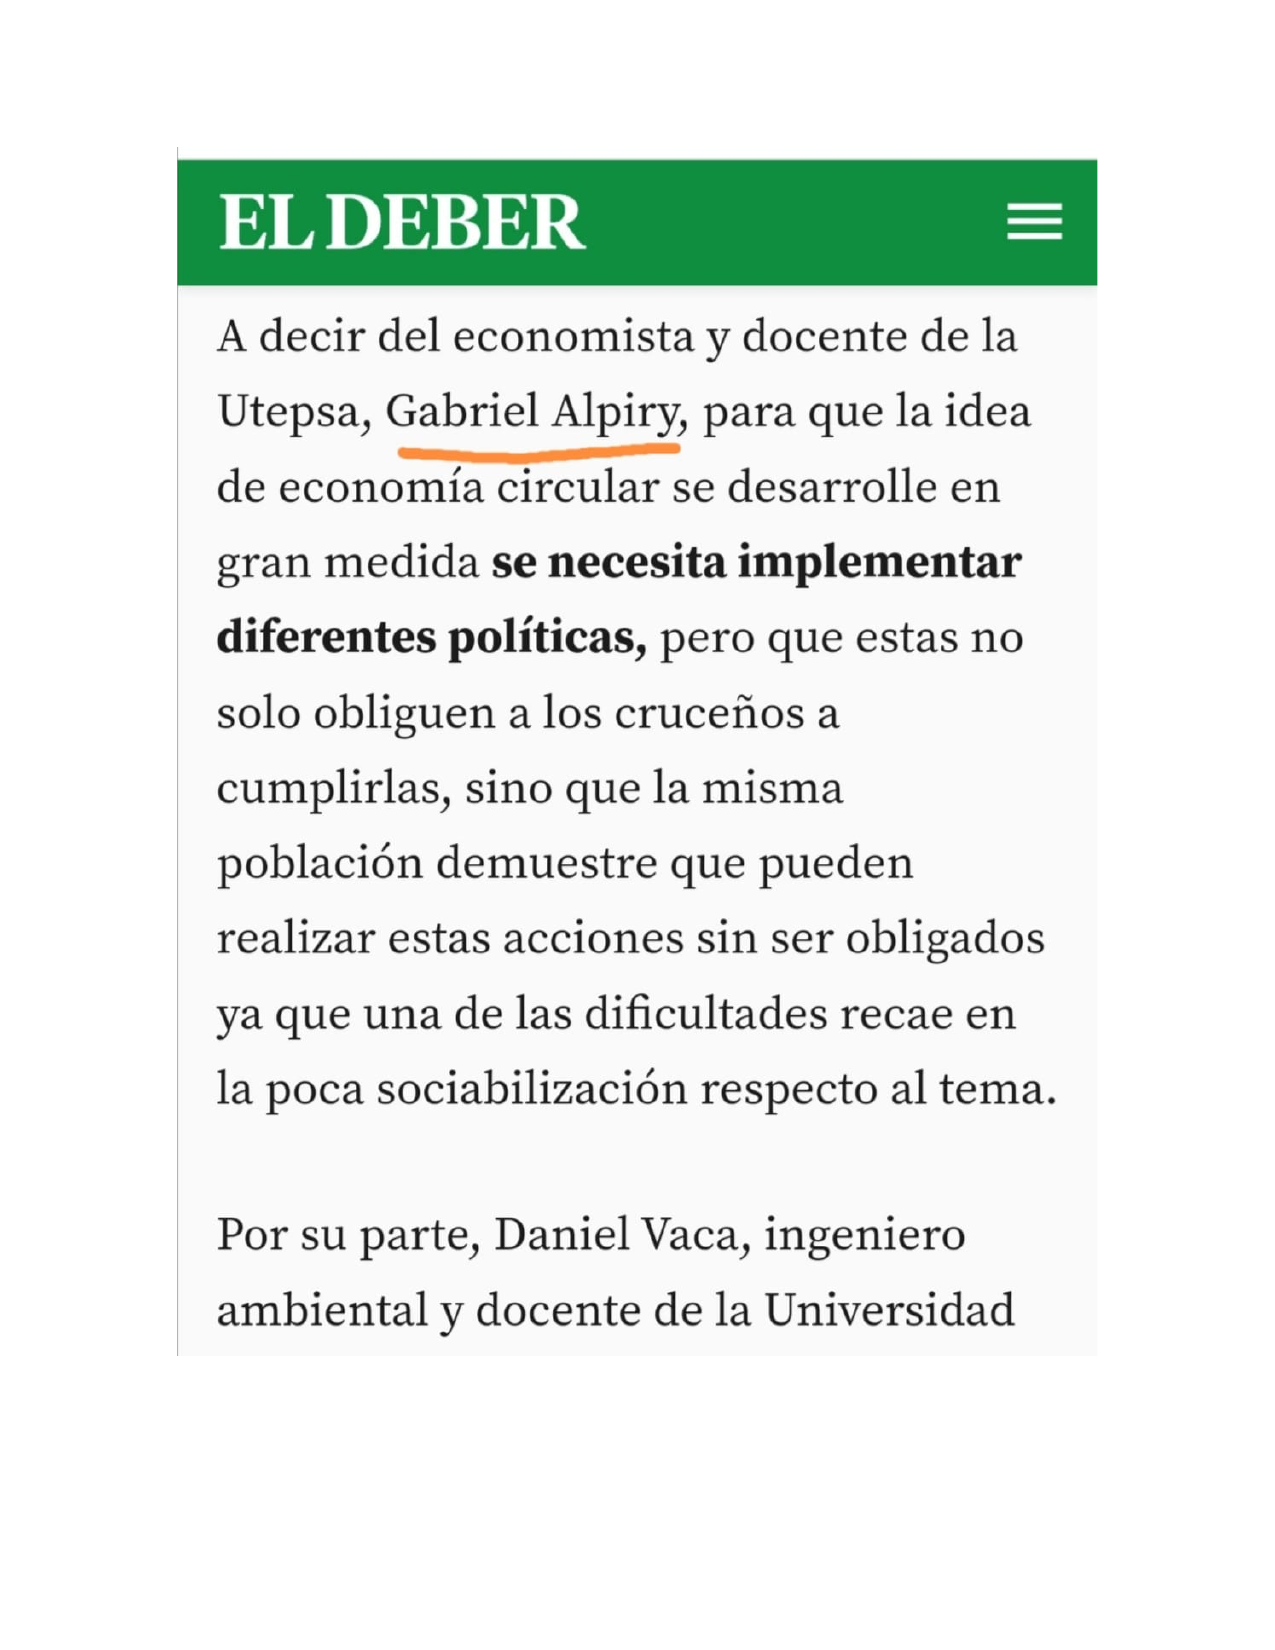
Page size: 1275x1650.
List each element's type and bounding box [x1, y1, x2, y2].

picture [177, 147, 1098, 1356]
